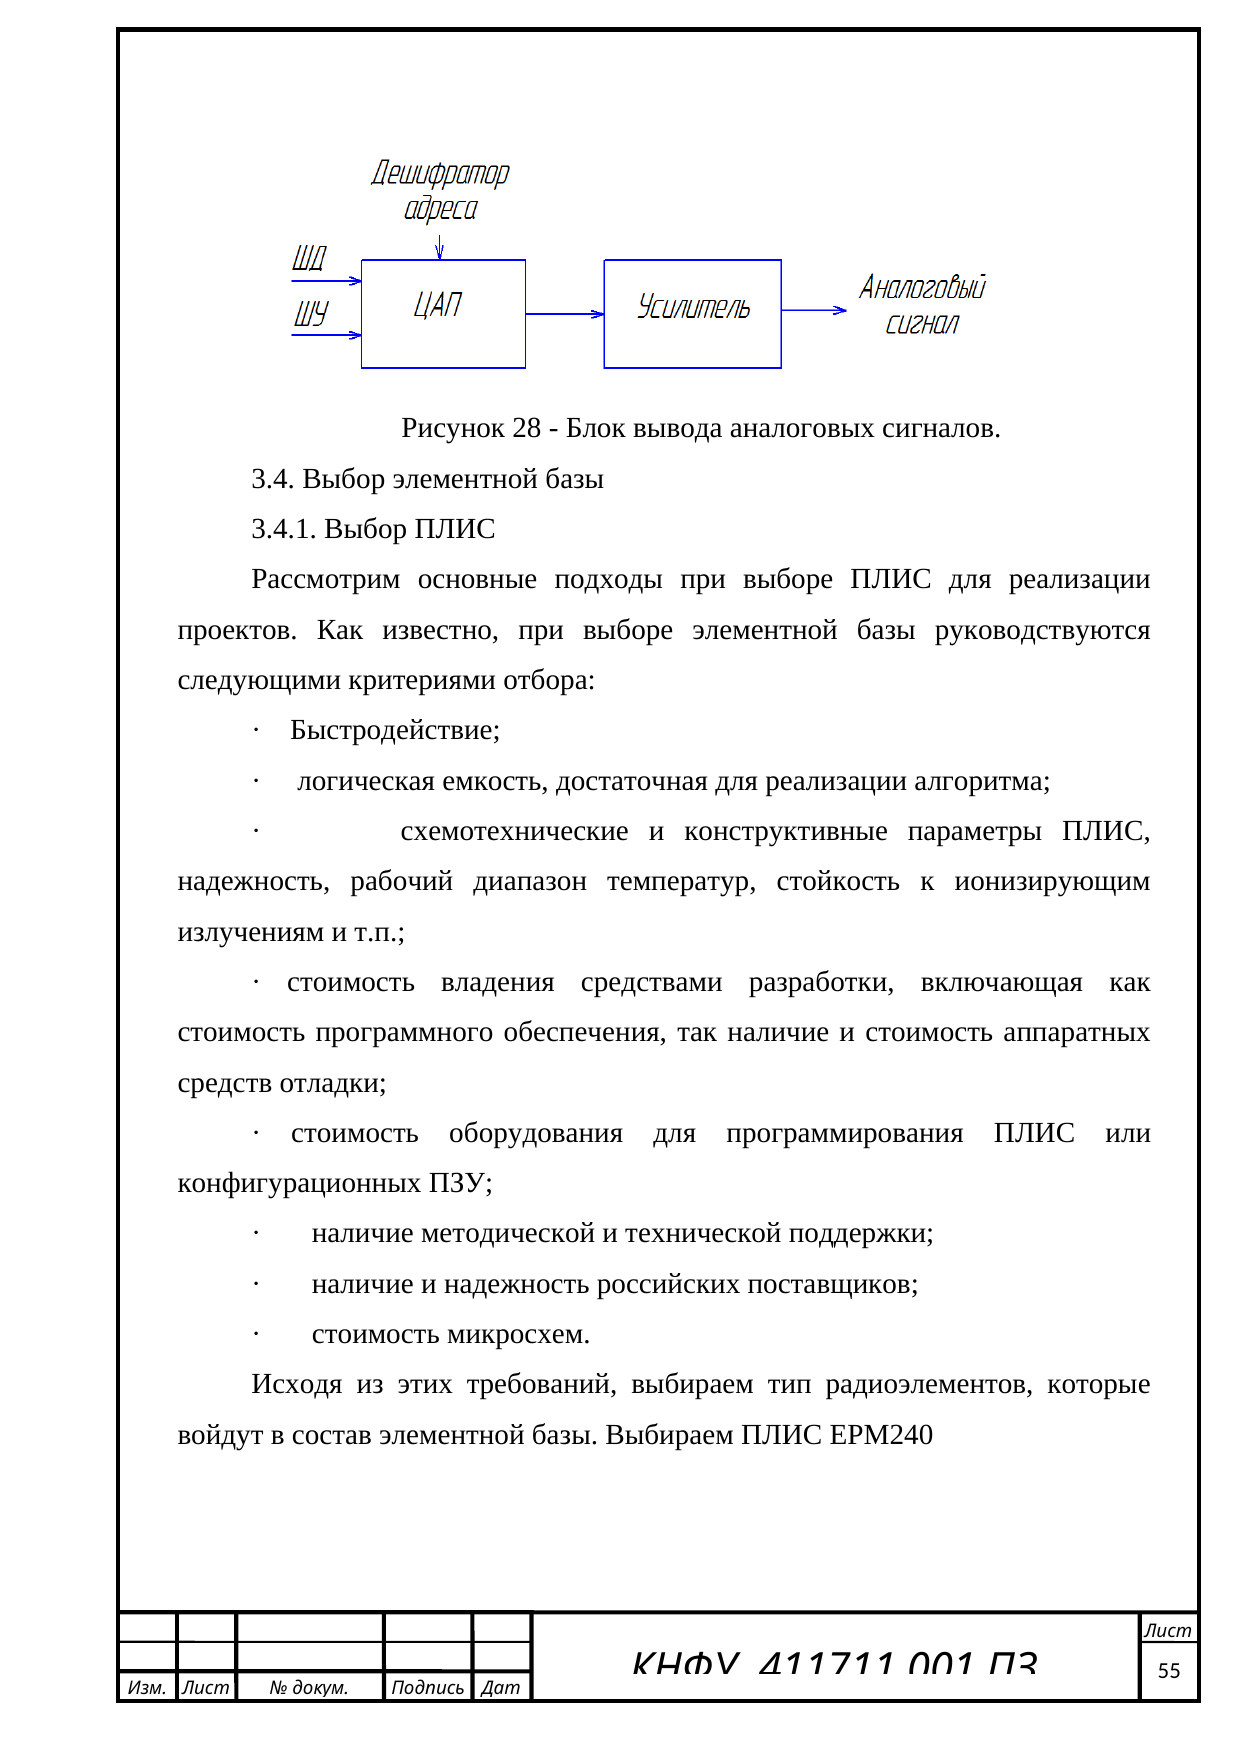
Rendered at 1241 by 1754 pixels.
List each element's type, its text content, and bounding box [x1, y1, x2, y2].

text · Быстродействие; [177, 712, 1152, 746]
text Рассмотрим основные подходы при выборе ПЛИС для реализации проектов. Как известно, при выборе элементной базы руководствуются следующими критериями отбора: [177, 562, 1152, 696]
text · наличие методической и технической поддержки; [177, 1216, 1152, 1249]
text 3.4.1. Выбор ПЛИС [177, 511, 1152, 545]
subtitle 3.4. Выбор элементной базы [177, 461, 1152, 494]
text Рисунок 28 - Блок вывода аналоговых сигналов. [177, 411, 1152, 444]
text · стоимость микросхем. [177, 1316, 1152, 1350]
text · схемотехнические и конструктивные параметры ПЛИС, надежность, рабочий диапазон температур, стойкость к ионизирующим излучениям и т.п.; [177, 813, 1152, 947]
text · стоимость владения средствами разработки, включающая как стоимость программного обеспечения, так наличие и стоимость аппаратных средств отладки; [177, 964, 1152, 1098]
picture [251, 118, 1004, 397]
text · логическая емкость, достаточная для реализации алгоритма; [177, 763, 1152, 796]
text · наличие и надежность российских поставщиков; [177, 1266, 1152, 1299]
text · стоимость оборудования для программирования ПЛИС или конфигурационных ПЗУ; [177, 1115, 1152, 1199]
text Исходя из этих требований, выбираем тип радиоэлементов, которые войдут в состав элементной базы. Выбираем ПЛИС EPM240 [177, 1367, 1152, 1450]
